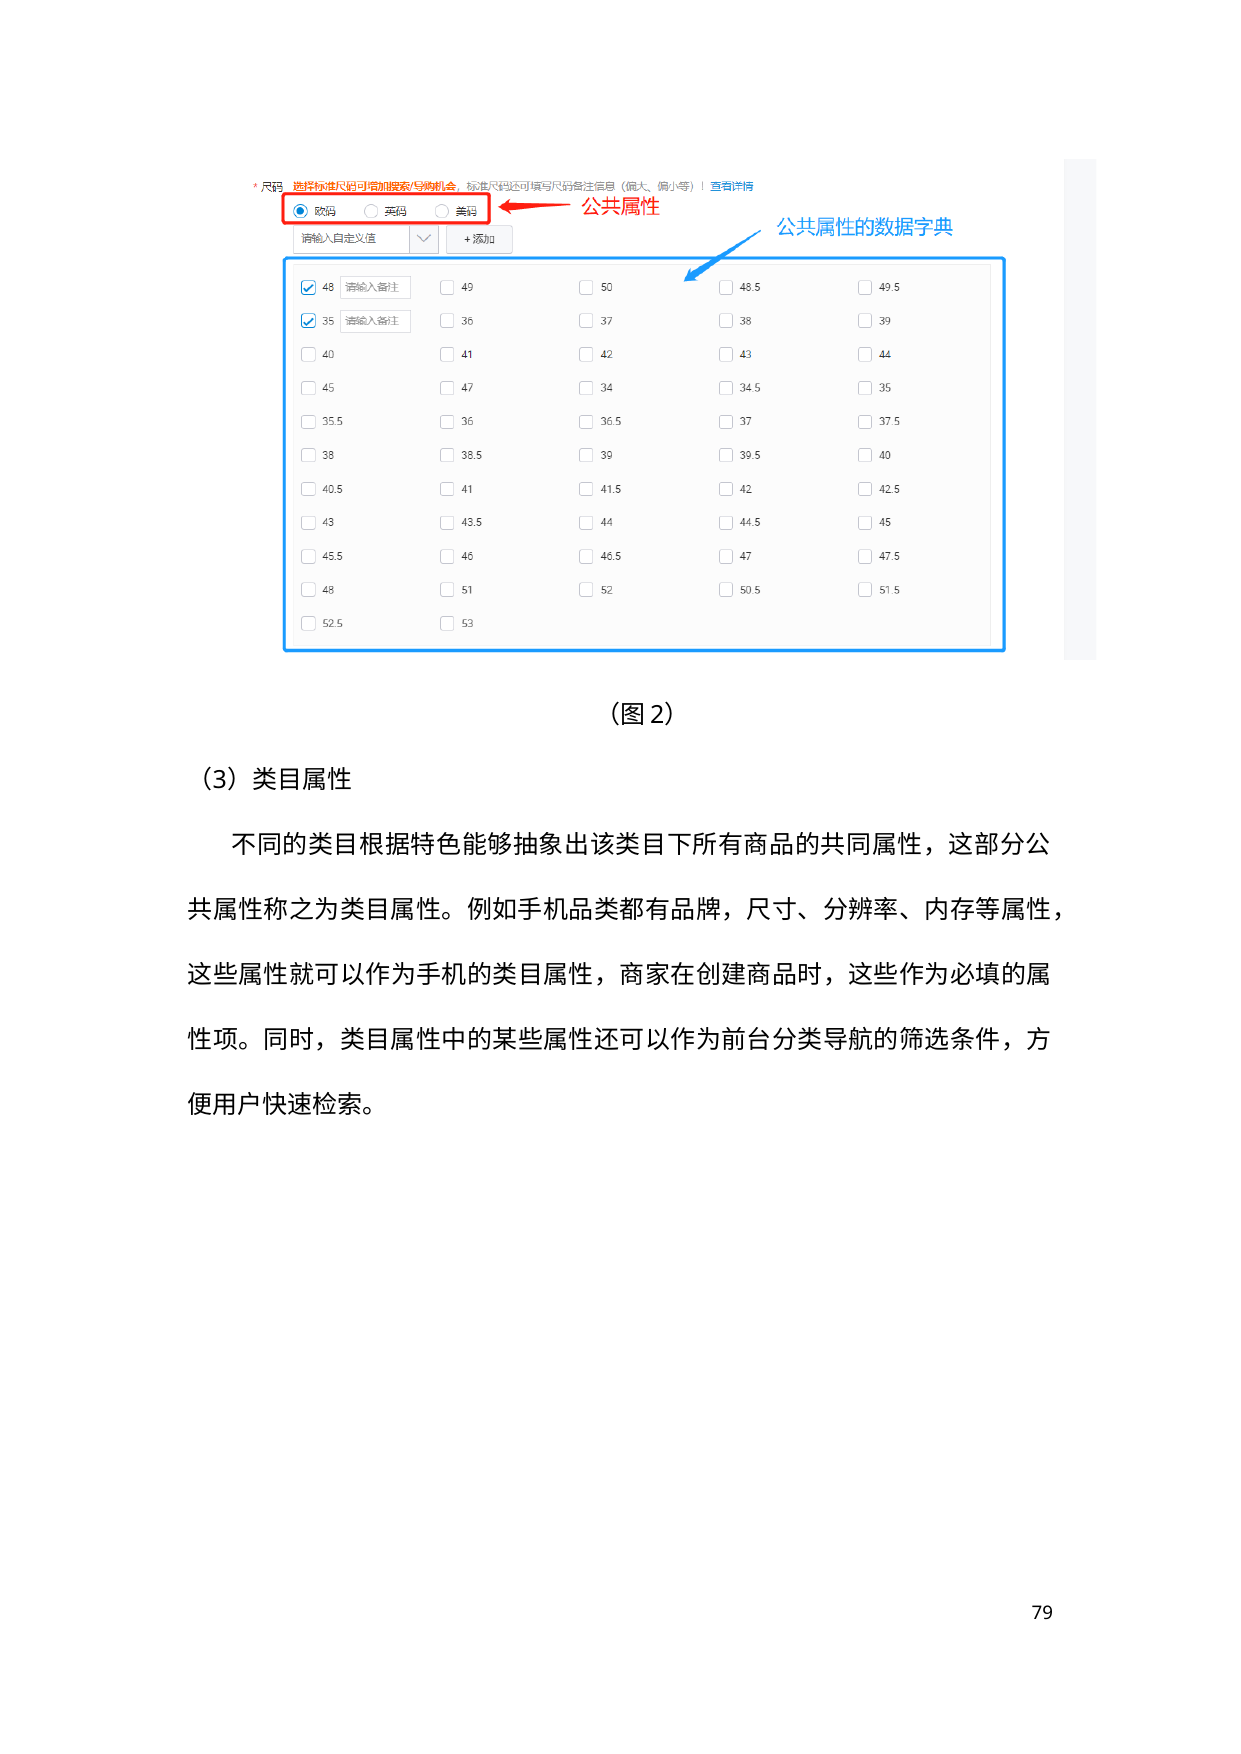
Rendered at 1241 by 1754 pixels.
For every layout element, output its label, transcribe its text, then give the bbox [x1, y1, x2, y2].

text （3）类目属性 [187, 745, 1053, 810]
text （图2） [187, 680, 1053, 745]
text 不同的类目根据特色能够抽象出该类目下所有商品的共同属性，这部分公共属性称之为类目属性。例如手机品类都有品牌，尺寸、分辨率、内存等属性，这些属性就可以作为手机的类目属性，商家在创建商品时，这些作为必填的属性项。同时，类目属性中的某些属性还可以作为前台分类导航的筛选条件，方便用户快速检索。 [187, 810, 1053, 1135]
picture [231, 159, 1097, 660]
